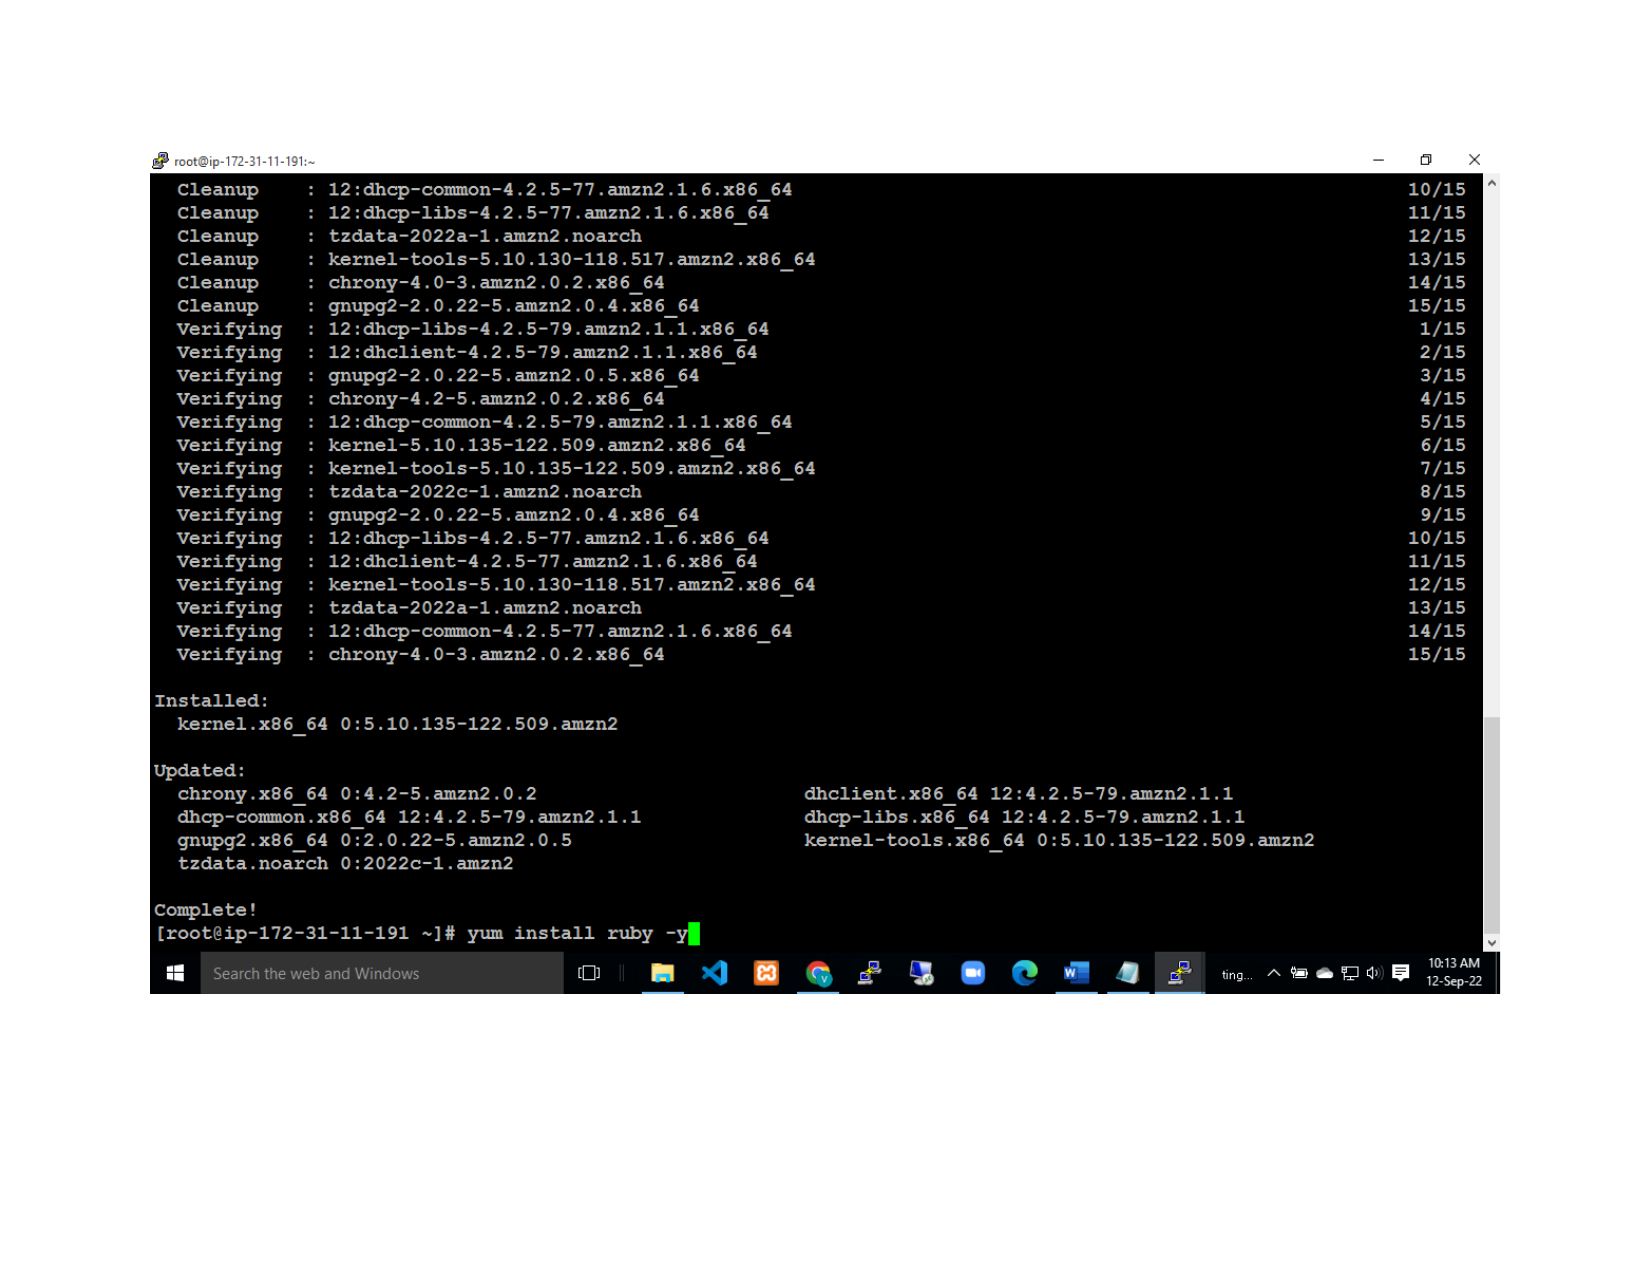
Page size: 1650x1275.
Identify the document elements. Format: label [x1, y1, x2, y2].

picture [150, 150, 1500, 994]
